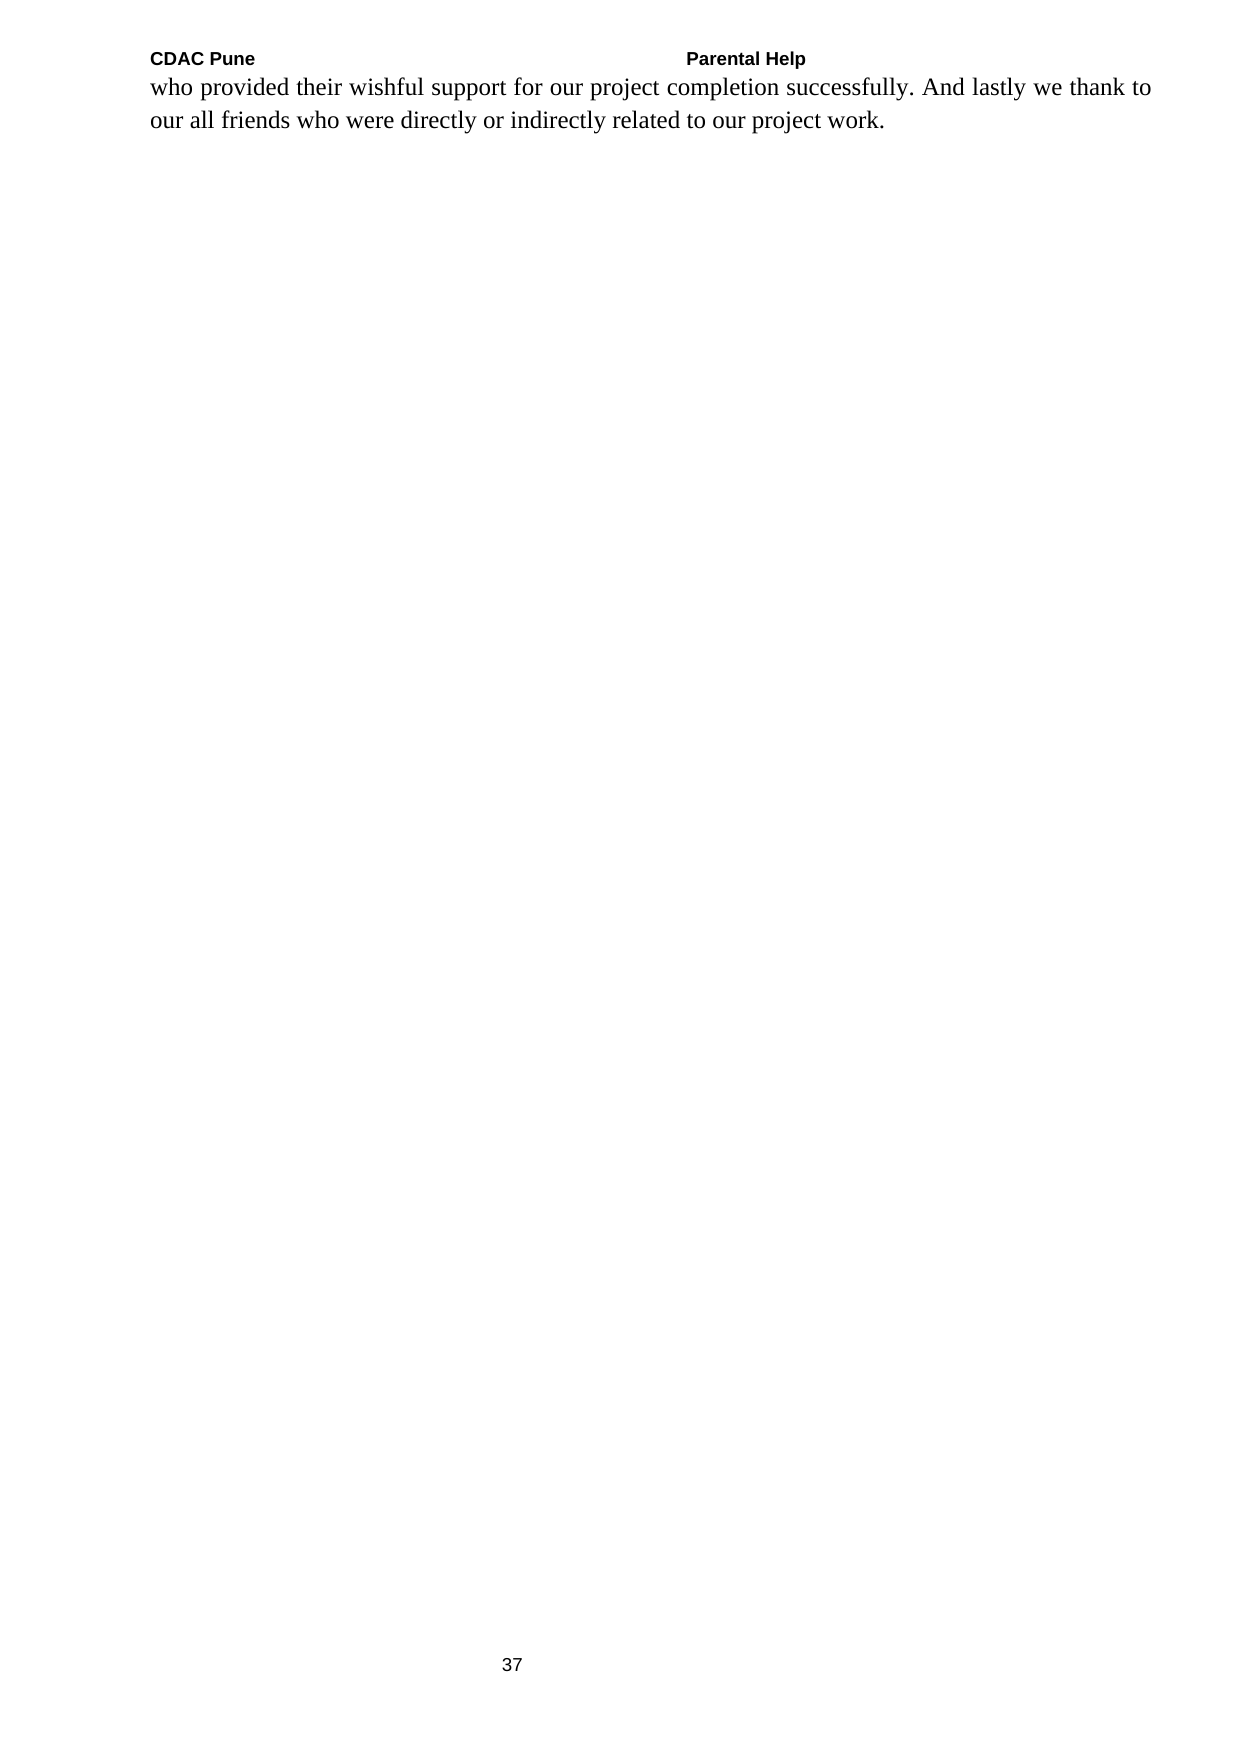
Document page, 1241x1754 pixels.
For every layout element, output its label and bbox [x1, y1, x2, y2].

text [150, 72, 1153, 134]
